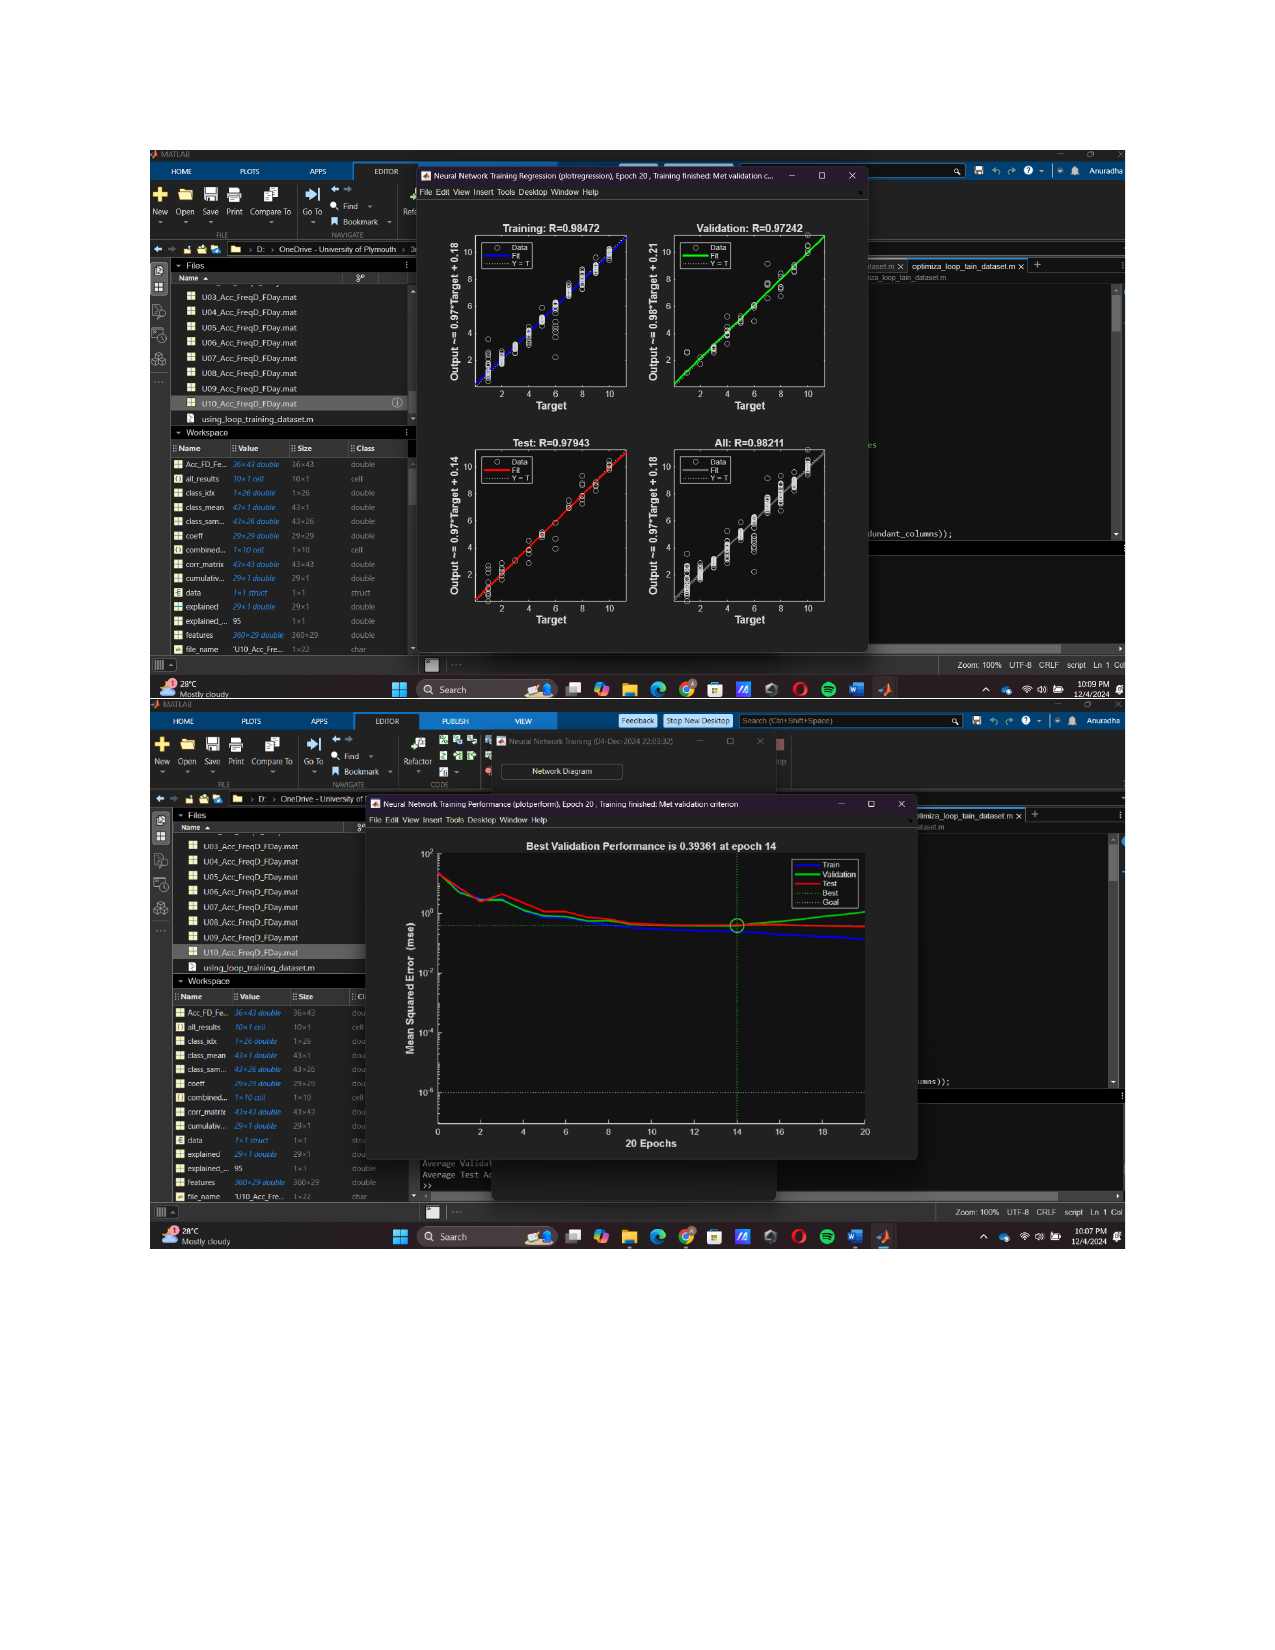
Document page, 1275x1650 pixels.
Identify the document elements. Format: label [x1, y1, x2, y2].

picture [150, 699, 1125, 1249]
picture [150, 150, 1125, 698]
